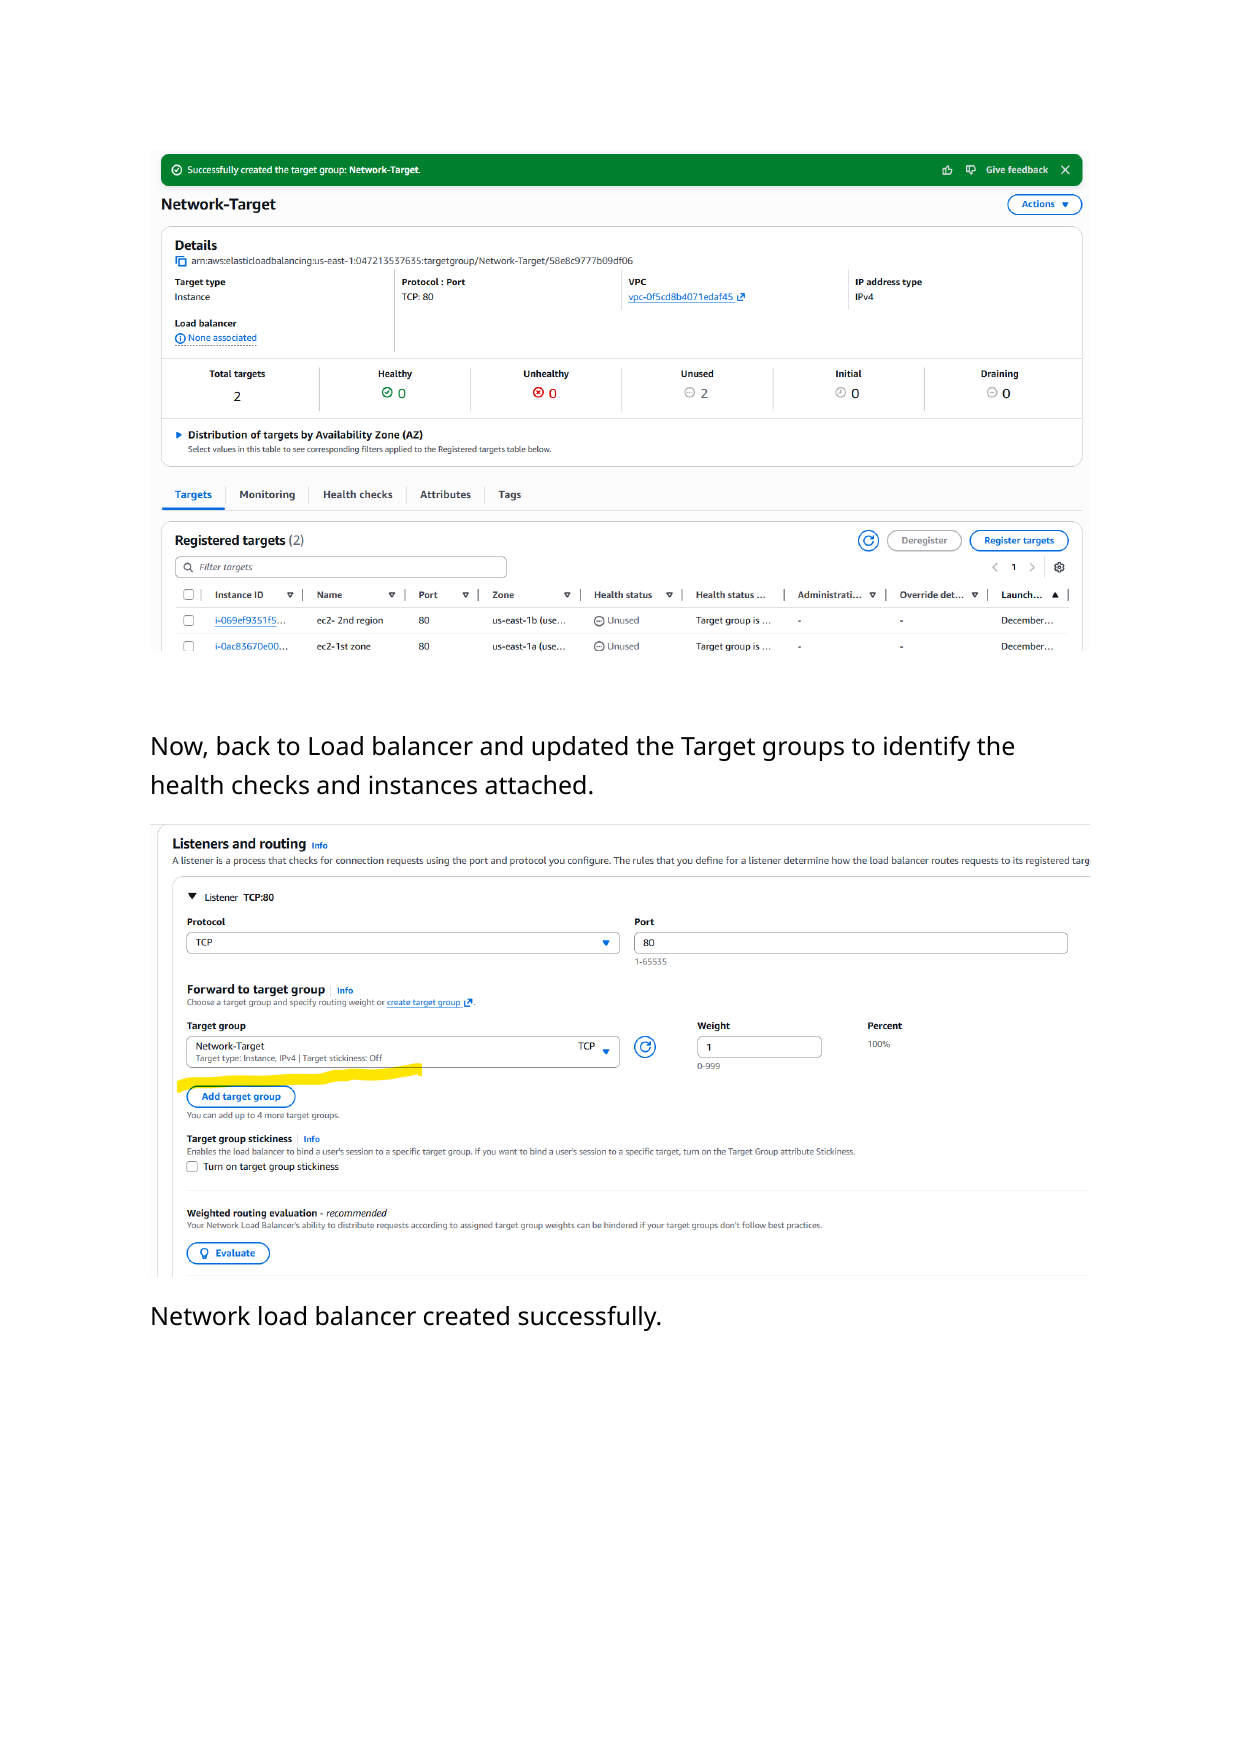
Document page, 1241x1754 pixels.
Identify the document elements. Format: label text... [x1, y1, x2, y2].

picture [150, 150, 1091, 651]
picture [150, 823, 1091, 1277]
text Now, back to Load balancer and updated the Target groups to identify the health checks and instances attached. [150, 729, 1090, 802]
text Network load balancer created successfully. [150, 1298, 1090, 1332]
